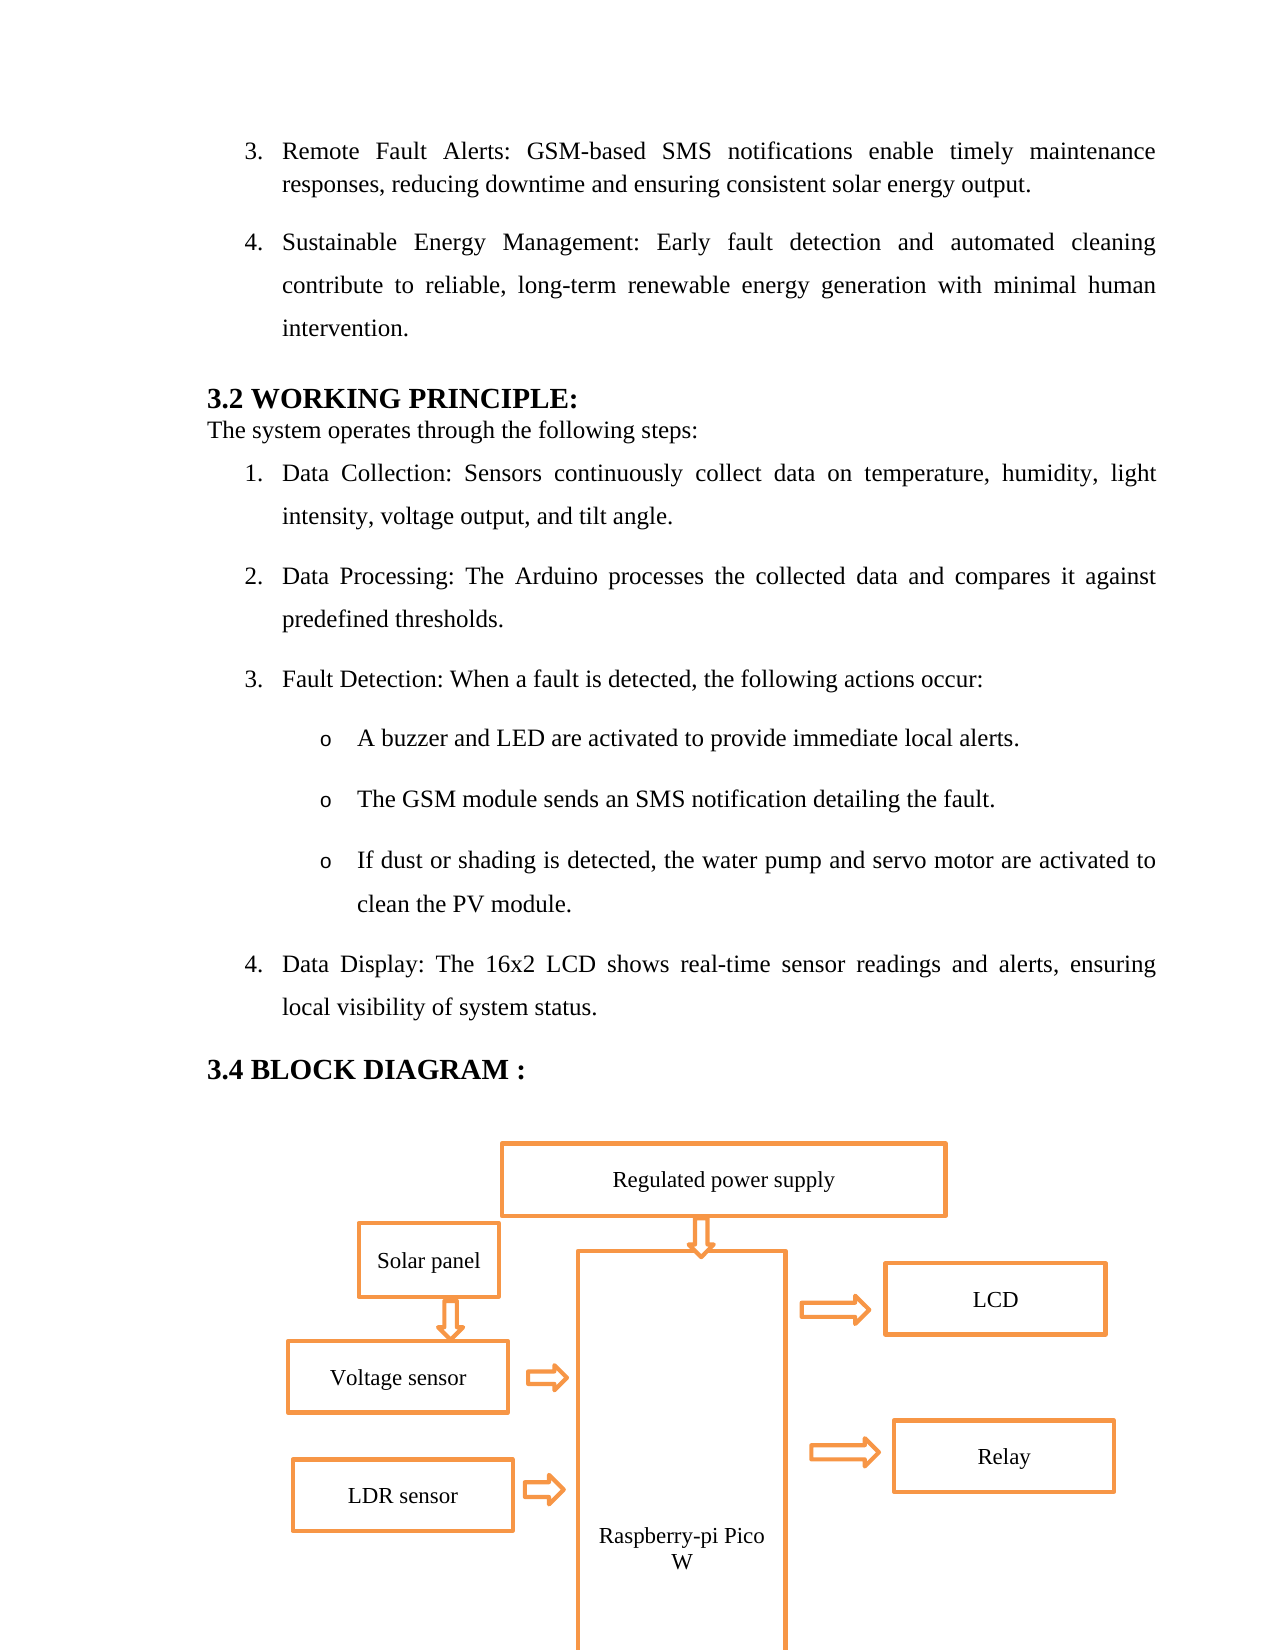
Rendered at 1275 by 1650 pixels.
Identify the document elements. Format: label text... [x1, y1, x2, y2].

list Fault Detection: When a fault is detected, the following actions occur: [244, 664, 1157, 692]
list Remote Fault Alerts: GSM-based SMS notifications enable timely maintenance responses, reducing downtime and ensuring consistent solar energy output. [244, 136, 1157, 198]
list Sustainable Energy Management: Early fault detection and automated cleaning contribute to reliable, long-term renewable energy generation with minimal human intervention. [244, 227, 1157, 342]
list Data Collection: Sensors continuously collect data on temperature, humidity, light intensity, voltage output, and tilt angle. [244, 458, 1157, 530]
list Data Display: The 16x2 LCD shows real-time sensor readings and alerts, ensuring local visibility of system status. [244, 949, 1157, 1021]
text 3.2 WORKING PRINCIPLE: [207, 381, 1157, 415]
text 3.4 BLOCK DIAGRAM : [207, 1052, 1157, 1086]
list Data Processing: The Arduino processes the collected data and compares it against predefined thresholds. [244, 561, 1157, 633]
list A buzzer and LED are activated to provide immediate local alerts. [319, 723, 1157, 753]
text The system operates through the following steps: [207, 415, 1157, 443]
list If dust or shading is detected, the water pump and servo motor are activated to clean the PV module. [319, 846, 1157, 918]
list The GSM module sends an SMS notification detailing the fault. [319, 784, 1157, 814]
